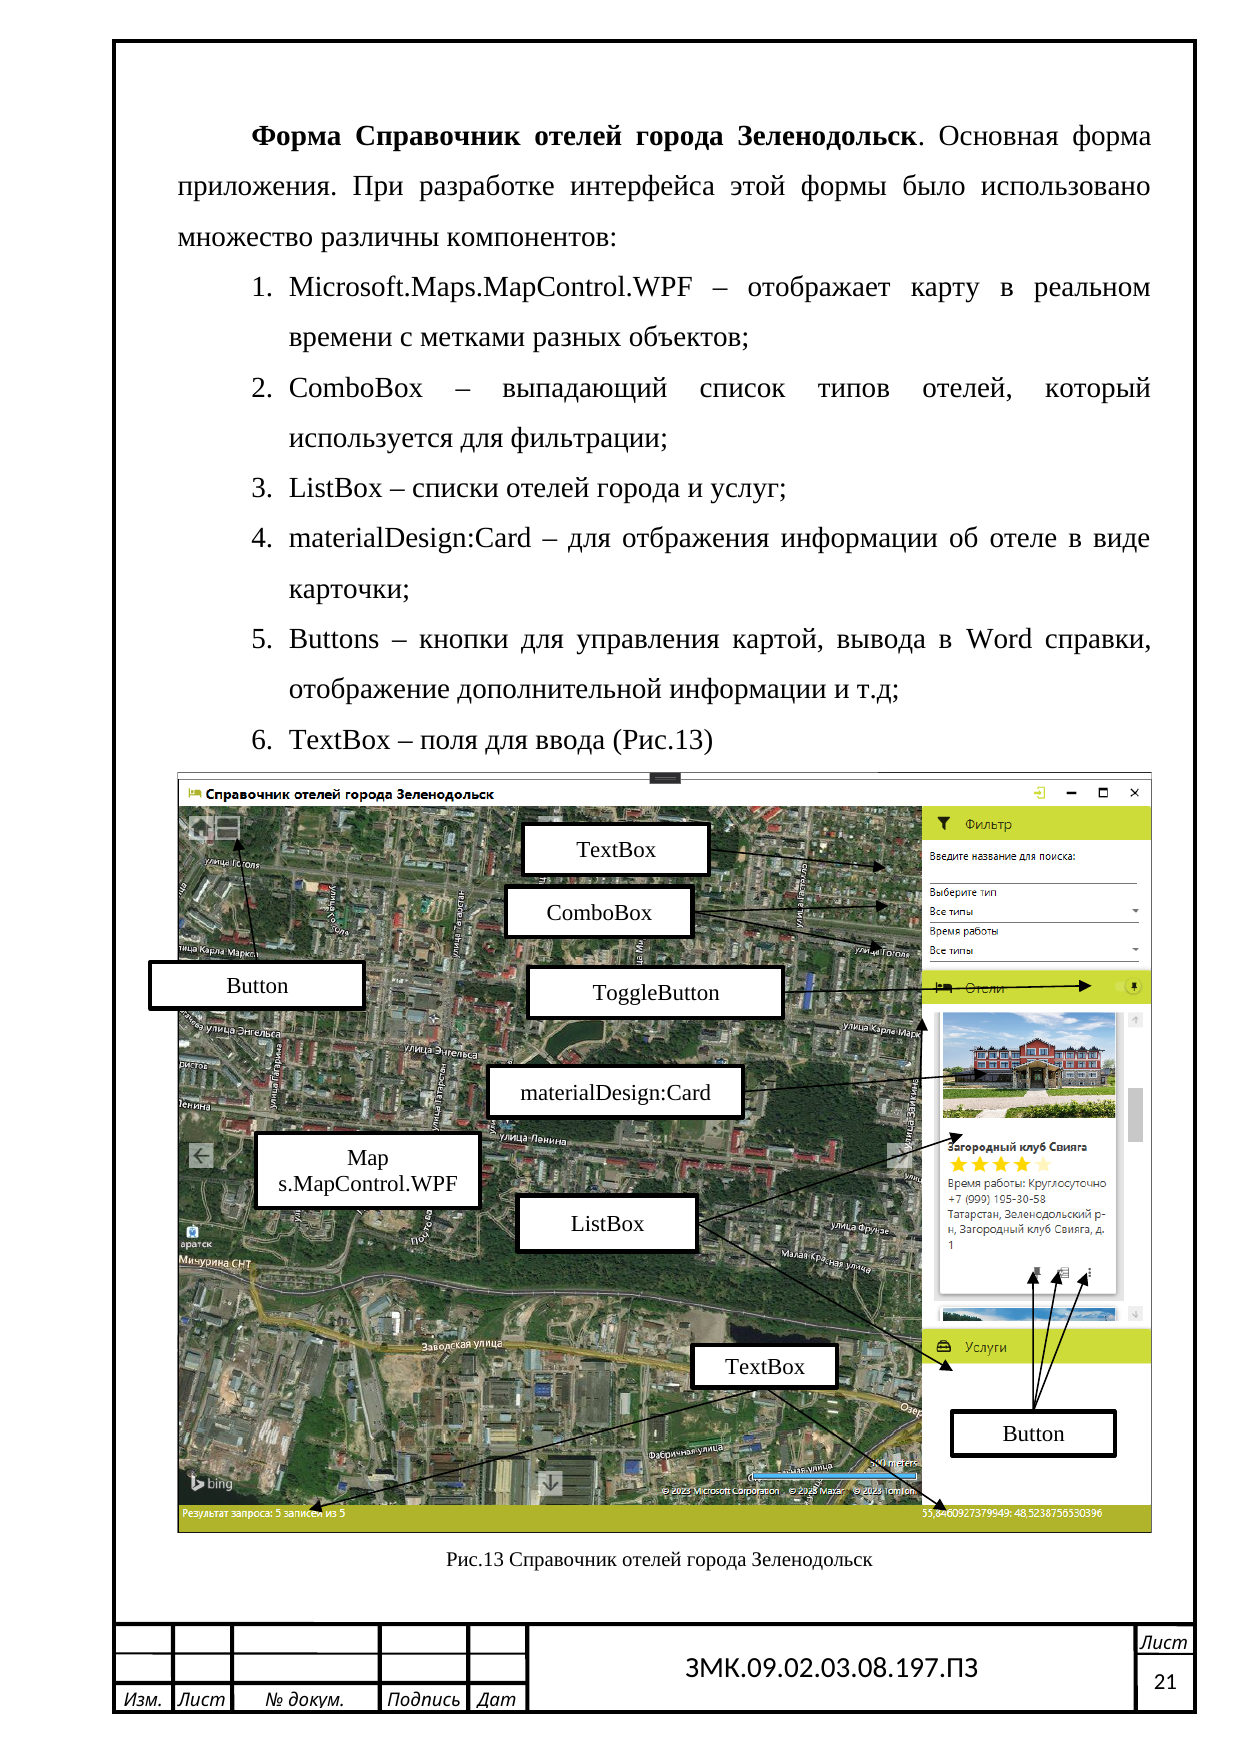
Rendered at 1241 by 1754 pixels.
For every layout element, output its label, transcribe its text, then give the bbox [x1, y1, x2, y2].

list materialDesign:Card – для отбражения информации об отеле в виде карточки; [251, 521, 1152, 604]
list Buttons – кнопки для управления картой, вывода в Word справки, отображение дополнительной информации и т.д; [251, 621, 1152, 705]
text Рис.13 Справочник отелей города Зеленодольск [177, 1547, 1141, 1571]
list TextBox – поля для ввода (Рис.13) [251, 722, 1152, 755]
list Microsoft.Maps.MapControl.WPF – отображает карту в реальном времени с метками разных объектов; [251, 269, 1152, 353]
picture [177, 772, 1152, 1533]
list ComboBox – выпадающий список типов отелей, который используется для фильтрации; [251, 370, 1152, 453]
list ListBox – списки отелей города и услуг; [251, 470, 1152, 504]
text Форма Справочник отелей города Зеленодольск. Основная форма приложения. При разработке интерфейса этой формы было использовано множество различны компонентов: [177, 118, 1152, 252]
